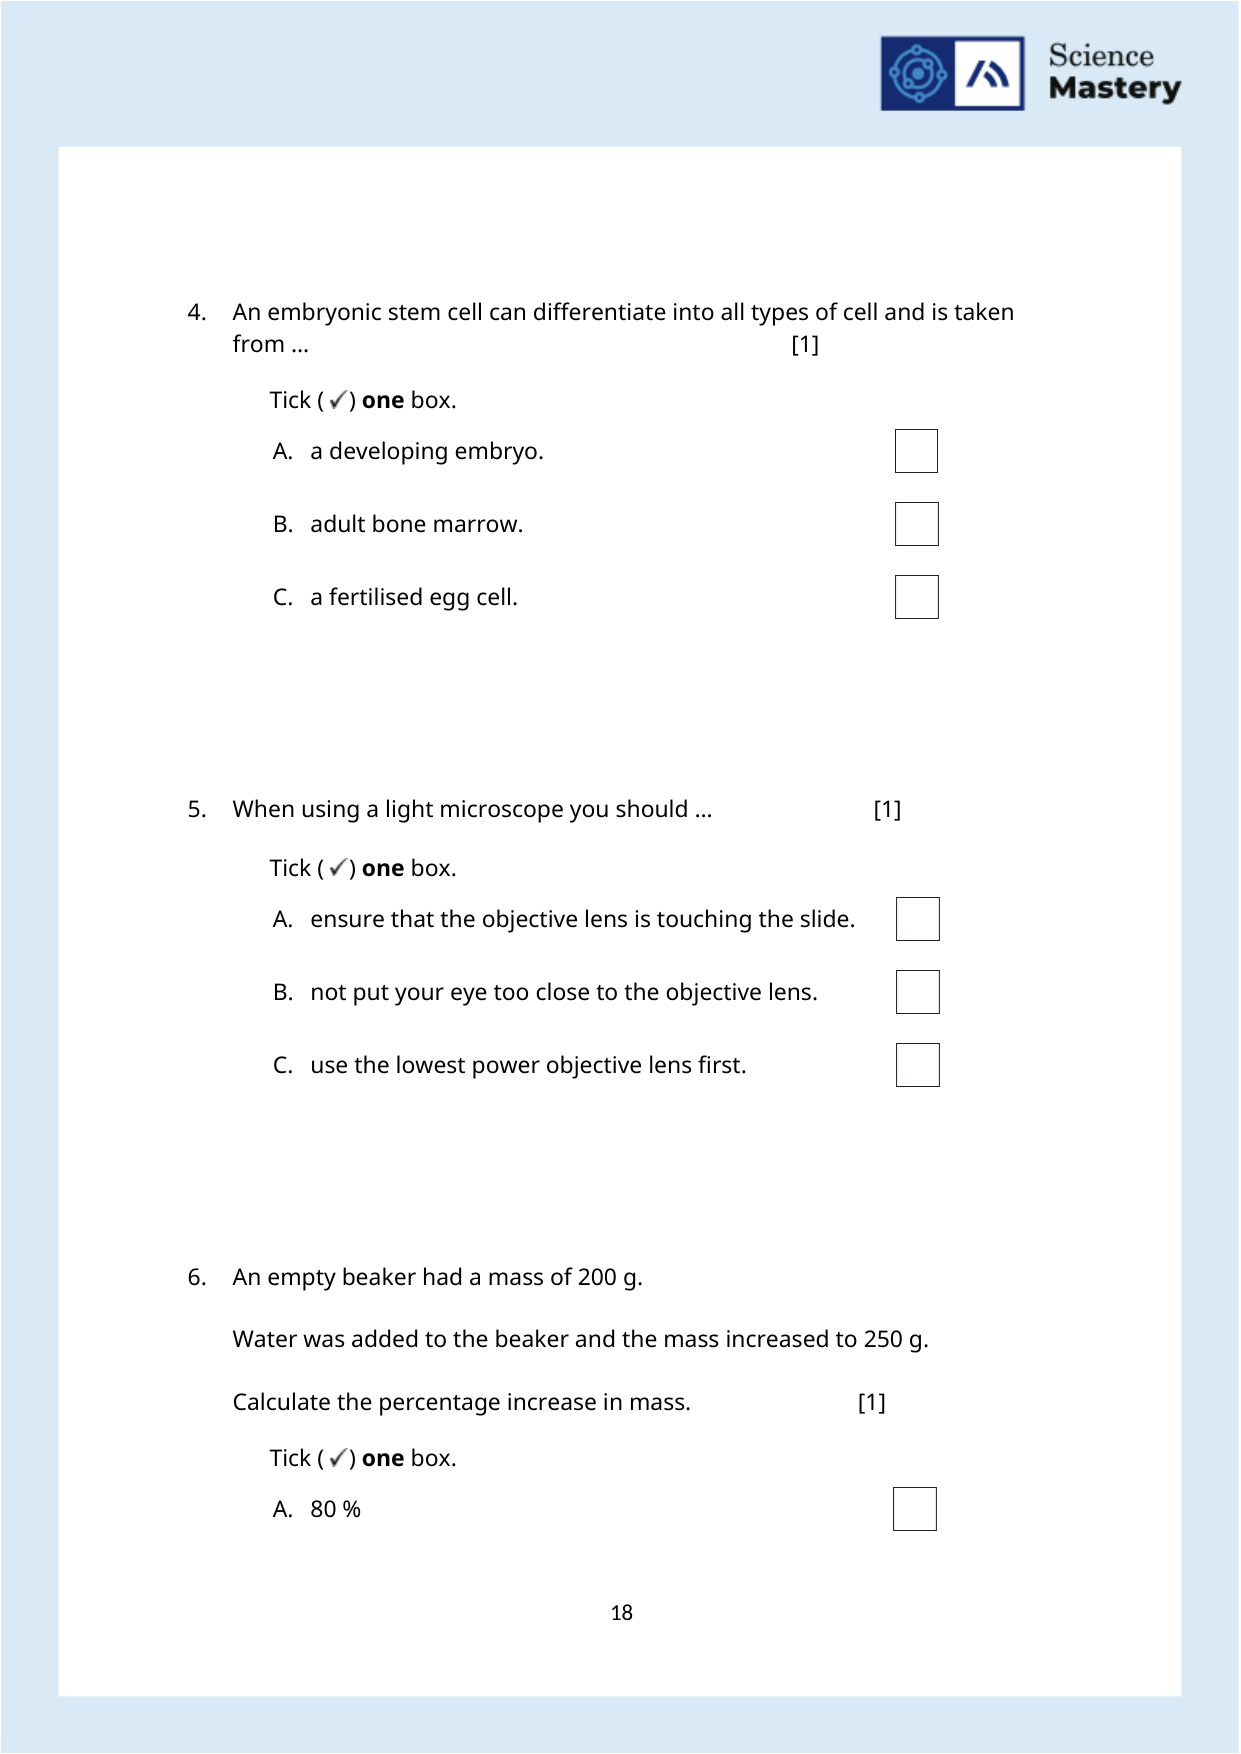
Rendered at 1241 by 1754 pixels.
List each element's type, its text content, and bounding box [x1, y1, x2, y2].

picture [330, 390, 349, 409]
list An empty beaker had a mass of 200 g. [187, 1261, 1034, 1292]
list An embryonic stem cell can differentiate into all types of cell and is taken from … [1] [187, 296, 1034, 359]
table_cell [883, 956, 988, 1029]
table_cell [883, 1029, 988, 1102]
text Tick ( ) one box. [194, 384, 1034, 415]
table_header [881, 415, 987, 488]
picture [893, 1041, 944, 1090]
table_cell [881, 488, 987, 561]
picture [893, 968, 944, 1017]
table_header [880, 1473, 985, 1546]
table_cell not put your eye too close to the objective lens. [224, 956, 882, 1029]
table_header ensure that the objective lens is touching the slide. [224, 883, 882, 956]
table_header a developing embryo. [224, 415, 881, 488]
picture [892, 573, 943, 622]
picture [891, 1485, 941, 1534]
text Calculate the percentage increase in mass. [1] [232, 1386, 1034, 1417]
list When using a light microscope you should … [1] [187, 793, 1034, 824]
table_cell a fertilised egg cell. [224, 561, 881, 634]
table_cell [881, 561, 987, 634]
picture [330, 858, 349, 876]
picture [892, 427, 942, 476]
table_header 80 % [224, 1473, 880, 1546]
table_cell adult bone marrow. [224, 488, 881, 561]
table_cell use the lowest power objective lens first. [224, 1029, 882, 1102]
picture [893, 895, 944, 944]
table_header [883, 883, 988, 956]
picture [330, 1448, 349, 1467]
picture [892, 500, 943, 549]
text Tick ( ) one box. [194, 852, 1034, 883]
text Tick ( ) one box. [194, 1442, 1034, 1473]
text Water was added to the beaker and the mass increased to 250 g. [232, 1323, 1034, 1354]
